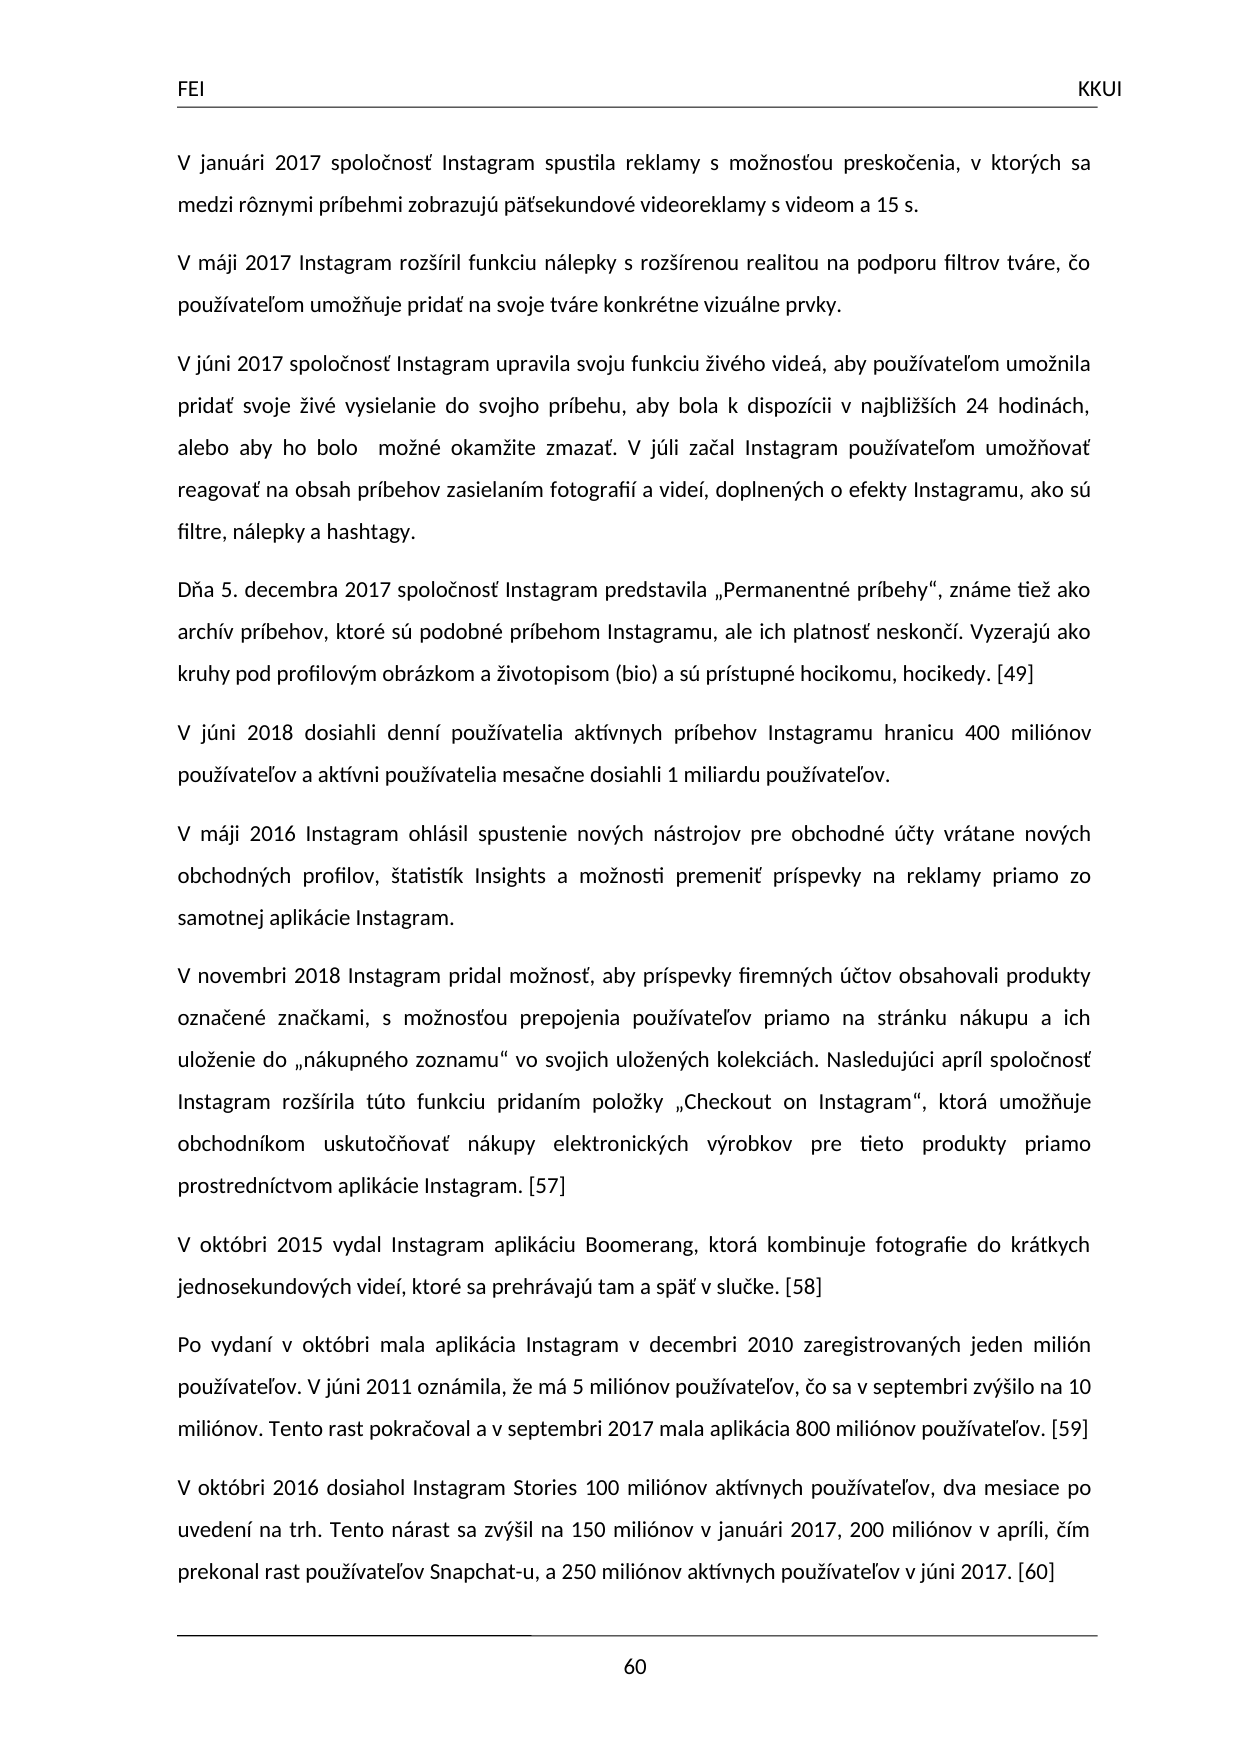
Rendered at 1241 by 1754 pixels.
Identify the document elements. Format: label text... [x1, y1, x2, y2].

text V októbri 2015 vydal Instagram aplikáciu Boomerang, ktorá kombinuje fotografie do krátkych jednosekundových videí, ktoré sa prehrávajú tam a späť v slučke. [58] [177, 1230, 1092, 1300]
text V máji 2017 Instagram rozšíril funkciu nálepky s rozšírenou realitou na podporu filtrov tváre, čo používateľom umožňuje pridať na svoje tváre konkrétne vizuálne prvky. [177, 248, 1092, 318]
text Po vydaní v októbri mala aplikácia Instagram v decembri 2010 zaregistrovaných jeden milión používateľov. V júni 2011 oznámila, že má 5 miliónov používateľov, čo sa v septembri zvýšilo na 10 miliónov. Tento rast pokračoval a v septembri 2017 mala aplikácia 800 miliónov používateľov. [59] [177, 1331, 1092, 1442]
text V júni 2018 dosiahli denní používatelia aktívnych príbehov Instagramu hranicu 400 miliónov používateľov a aktívni používatelia mesačne dosiahli 1 miliardu používateľov. [177, 718, 1092, 788]
text Dňa 5. decembra 2017 spoločnosť Instagram predstavila „Permanentné príbehy“, známe tiež ako archív príbehov, ktoré sú podobné príbehom Instagramu, ale ich platnosť neskončí. Vyzerajú ako kruhy pod profilovým obrázkom a životopisom (bio) a sú prístupné hocikomu, hocikedy. [49] [177, 576, 1092, 687]
text V októbri 2016 dosiahol Instagram Stories 100 miliónov aktívnych používateľov, dva mesiace po uvedení na trh. Tento nárast sa zvýšil na 150 miliónov v januári 2017, 200 miliónov v apríli, čím prekonal rast používateľov Snapchat-u, a 250 miliónov aktívnych používateľov v júni 2017. [60] [177, 1473, 1092, 1585]
text V novembri 2018 Instagram pridal možnosť, aby príspevky firemných účtov obsahovali produkty označené značkami, s možnosťou prepojenia používateľov priamo na stránku nákupu a ich uloženie do „nákupného zoznamu“ vo svojich uložených kolekciách. Nasledujúci apríl spoločnosť Instagram rozšírila túto funkciu pridaním položky „Checkout on Instagram“, ktorá umožňuje obchodníkom uskutočňovať nákupy elektronických výrobkov pre tieto produkty priamo prostredníctvom aplikácie Instagram. [57] [177, 961, 1092, 1199]
text V januári 2017 spoločnosť Instagram spustila reklamy s možnosťou preskočenia, v ktorých sa medzi rôznymi príbehmi zobrazujú päťsekundové videoreklamy s videom a 15 s. [177, 148, 1092, 218]
text V júni 2017 spoločnosť Instagram upravila svoju funkciu živého videá, aby používateľom umožnila pridať svoje živé vysielanie do svojho príbehu, aby bola k dispozícii v najbližších 24 hodinách, alebo aby ho bolo možné okamžite zmazať. V júli začal Instagram používateľom umožňovať reagovať na obsah príbehov zasielaním fotografií a videí, doplnených o efekty Instagramu, ako sú filtre, nálepky a hashtagy. [177, 349, 1092, 545]
text V máji 2016 Instagram ohlásil spustenie nových nástrojov pre obchodné účty vrátane nových obchodných profilov, štatistík Insights a možnosti premeniť príspevky na reklamy priamo zo samotnej aplikácie Instagram. [177, 819, 1092, 931]
